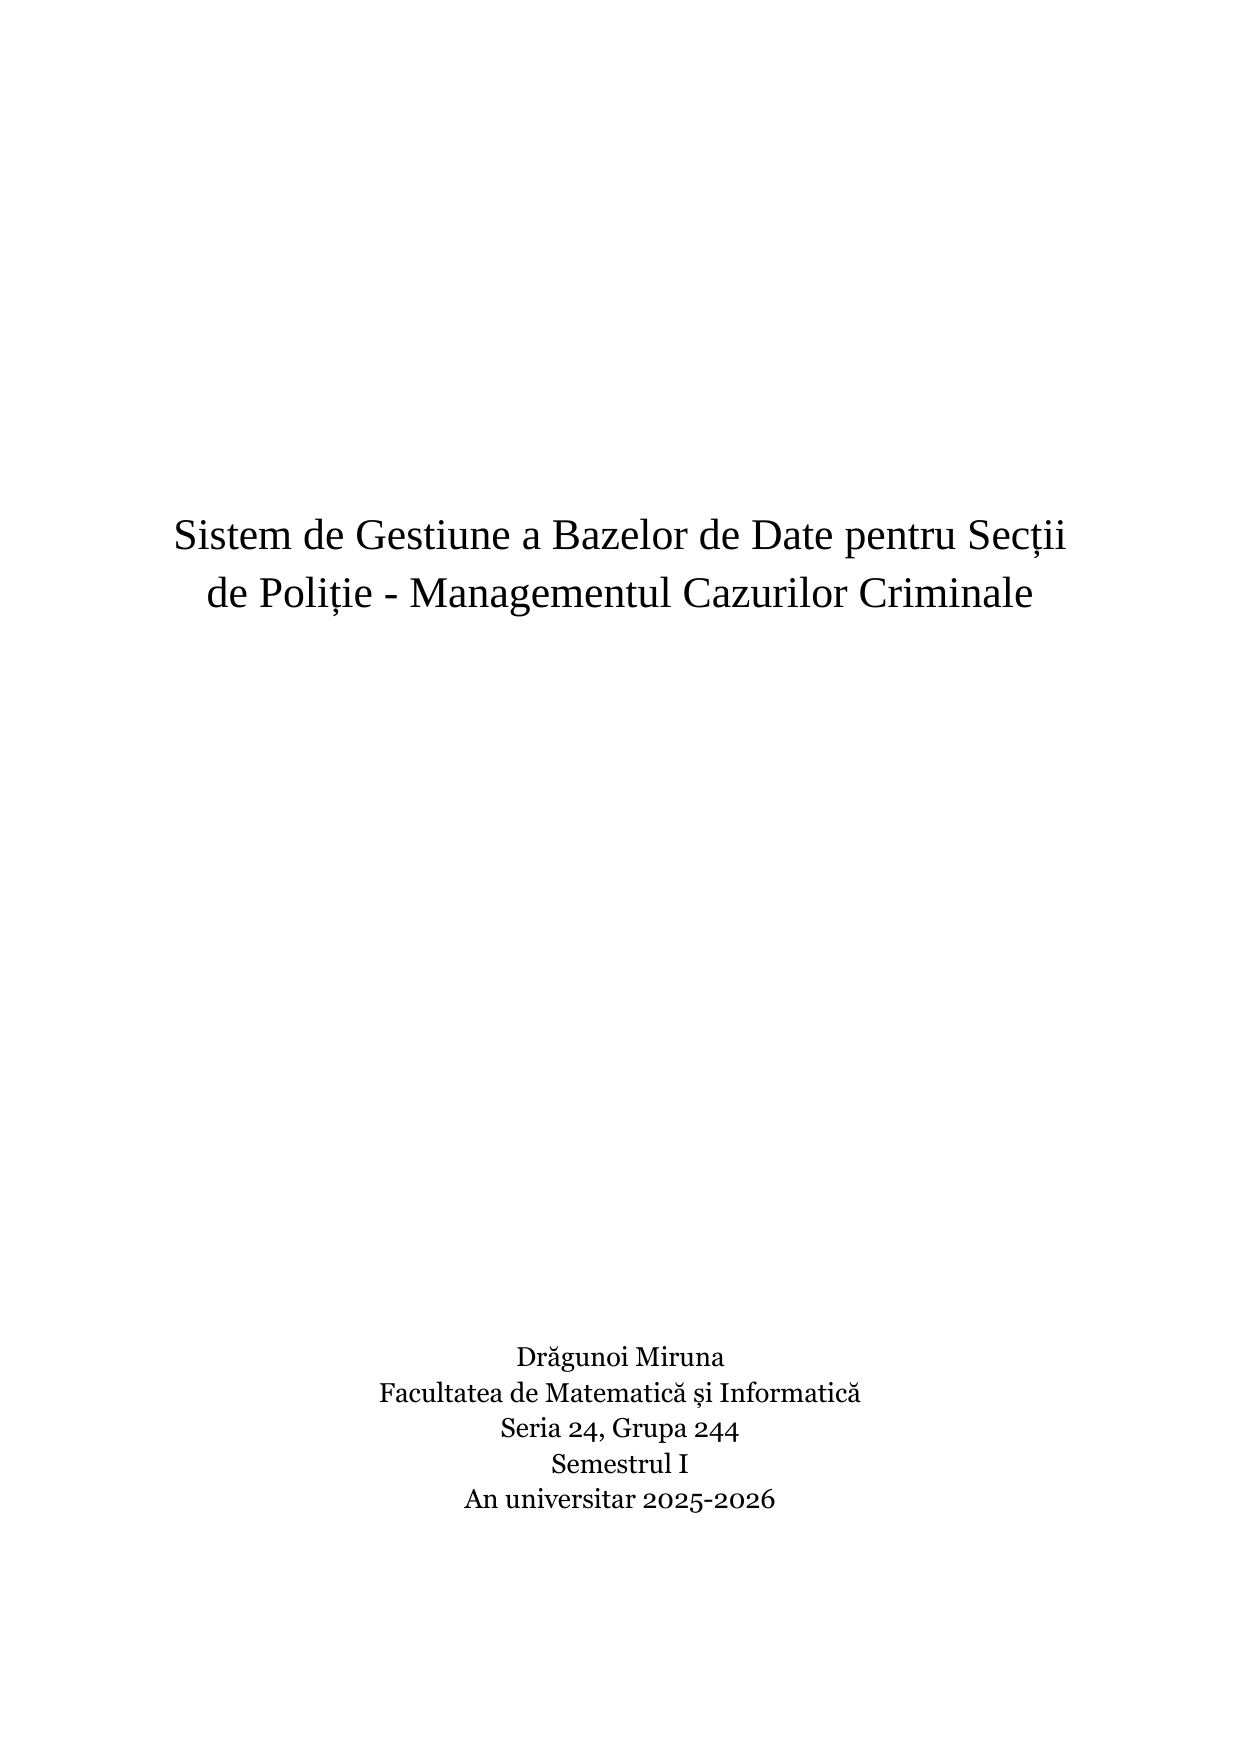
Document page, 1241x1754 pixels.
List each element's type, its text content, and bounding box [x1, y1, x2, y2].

text Seria 24, Grupa 244 [150, 1413, 1090, 1443]
text Facultatea de Matematică și Informatică [150, 1377, 1090, 1408]
text Drăgunoi Miruna [150, 1342, 1090, 1373]
text An universitar 2025-2026 [150, 1483, 1090, 1514]
text Sistem de Gestiune a Bazelor de Date pentru Secții de Poliție - Managementul Cazurilor Criminale [150, 509, 1090, 617]
text Semestrul I [150, 1448, 1090, 1479]
